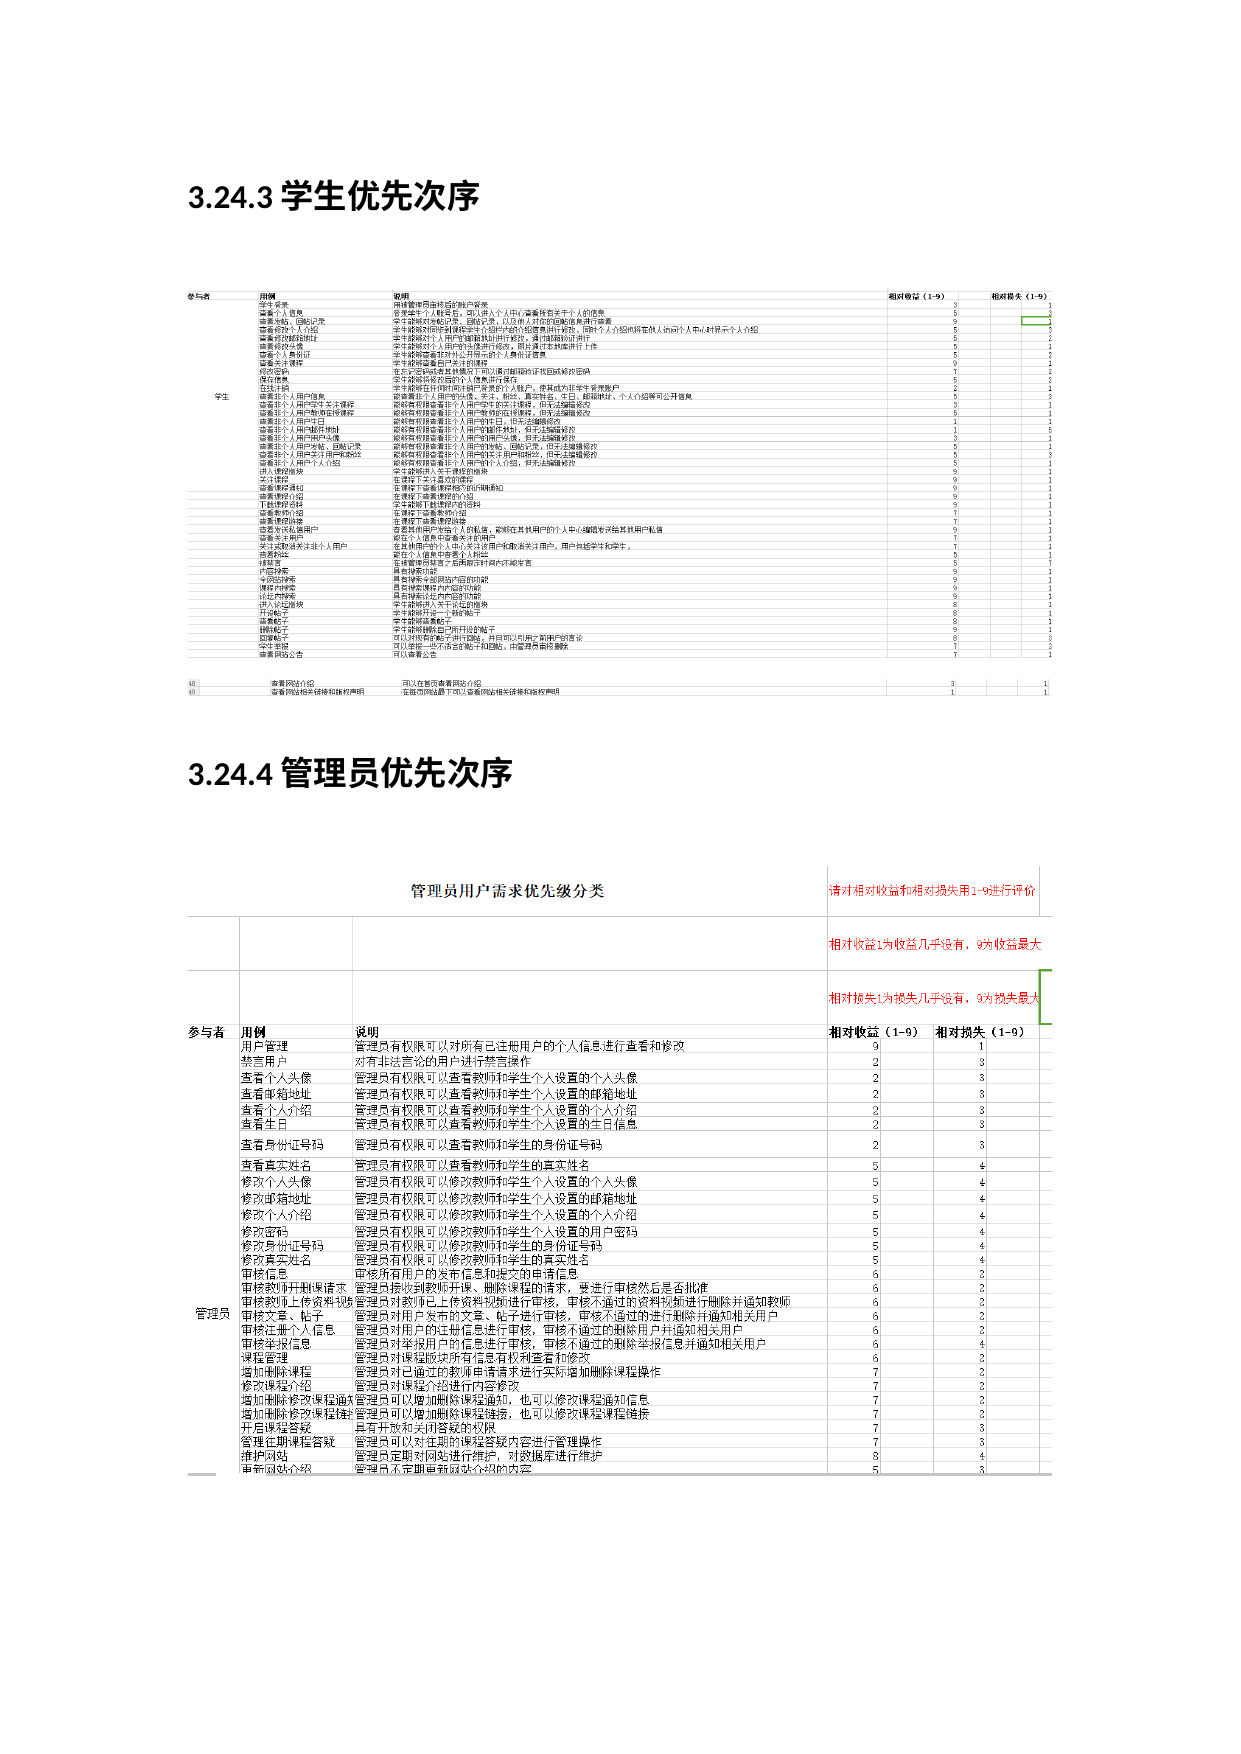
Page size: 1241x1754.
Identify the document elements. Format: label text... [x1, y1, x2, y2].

subtitle 3.24.3 学生优先次序 [187, 162, 1053, 227]
picture [187, 289, 1052, 658]
picture [187, 679, 1051, 696]
picture [187, 866, 1053, 1476]
subtitle 3.24.4 管理员优先次序 [187, 739, 1053, 804]
